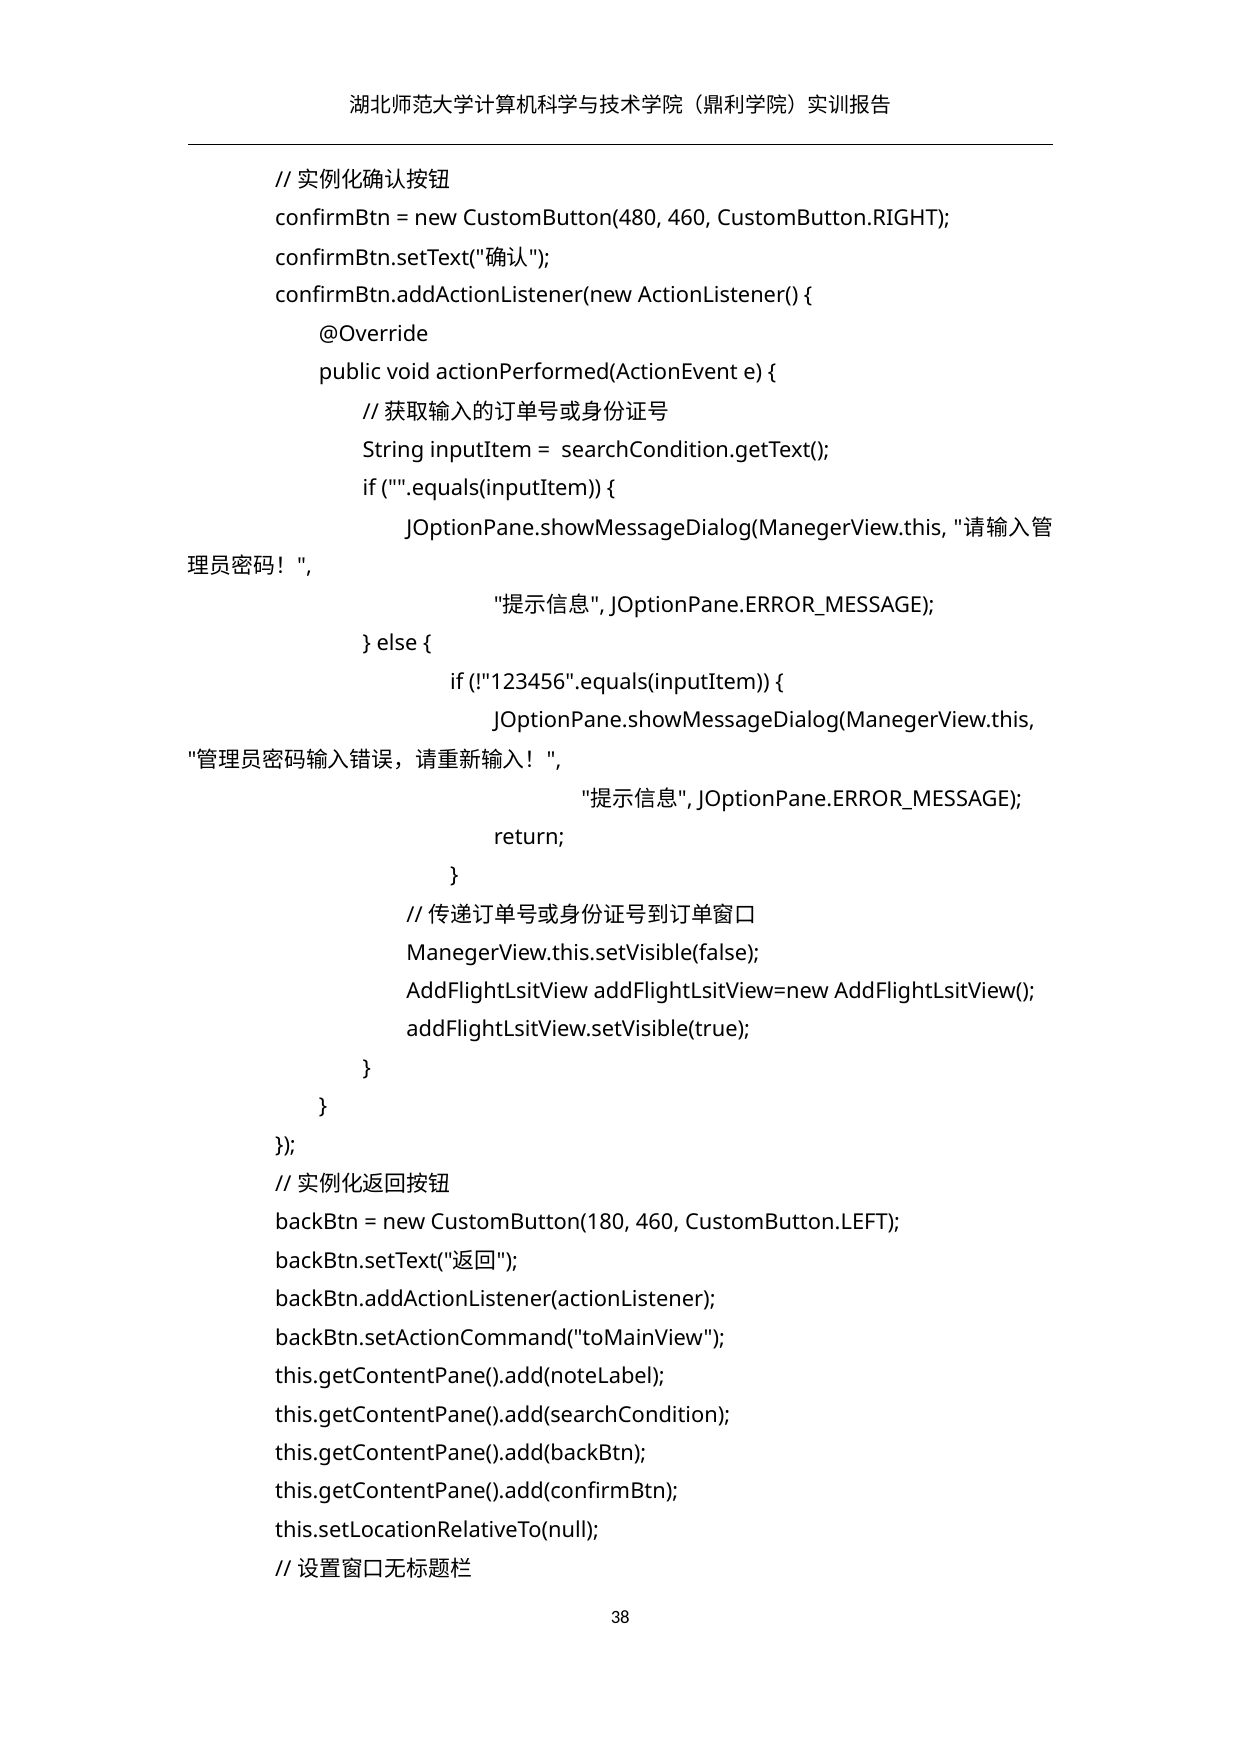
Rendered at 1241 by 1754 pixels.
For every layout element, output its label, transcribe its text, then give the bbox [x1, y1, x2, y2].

text public void actionPerformed(ActionEvent e) { [187, 355, 1053, 387]
text backBtn.addActionListener(actionListener); [187, 1282, 1053, 1314]
text // 实例化确认按钮 [187, 162, 1053, 194]
text } [187, 858, 1053, 890]
text confirmBtn.addActionListener(new ActionListener() { [187, 278, 1053, 311]
text confirmBtn = new CustomButton(480, 460, CustomButton.RIGHT); [187, 201, 1053, 233]
text } [187, 1089, 1053, 1121]
text "提示信息", JOptionPane.ERROR_MESSAGE); [187, 781, 1053, 813]
text } [187, 1050, 1053, 1083]
text // 传递订单号或身份证号到订单窗口 [187, 896, 1053, 929]
text this.getContentPane().add(noteLabel); [187, 1359, 1053, 1391]
text JOptionPane.showMessageDialog(ManegerView.this, "管理员密码输入错误，请重新输入！", [187, 703, 1053, 774]
text confirmBtn.setText("确认"); [187, 239, 1053, 272]
text this.setLocationRelativeTo(null); [187, 1512, 1053, 1545]
text if ("".equals(inputItem)) { [187, 471, 1053, 503]
text JOptionPane.showMessageDialog(ManegerView.this, "请输入管理员密码！", [187, 509, 1053, 581]
text ManegerView.this.setVisible(false); [187, 935, 1053, 968]
text // 获取输入的订单号或身份证号 [187, 393, 1053, 426]
text return; [187, 819, 1053, 852]
text String inputItem = searchCondition.getText(); [187, 432, 1053, 465]
text this.getContentPane().add(searchCondition); [187, 1397, 1053, 1430]
text // 实例化返回按钮 [187, 1166, 1053, 1198]
text this.getContentPane().add(confirmBtn); [187, 1474, 1053, 1507]
text "提示信息", JOptionPane.ERROR_MESSAGE); [187, 587, 1053, 619]
text if (!"123456".equals(inputItem)) { [187, 664, 1053, 697]
text backBtn = new CustomButton(180, 460, CustomButton.LEFT); [187, 1204, 1053, 1237]
text }); [187, 1127, 1053, 1160]
text @Override [187, 317, 1053, 349]
text this.getContentPane().add(backBtn); [187, 1436, 1053, 1468]
text backBtn.setText("返回"); [187, 1243, 1053, 1276]
text } else { [187, 626, 1053, 658]
text // 设置窗口无标题栏 [187, 1551, 1053, 1583]
text AddFlightLsitView addFlightLsitView=new AddFlightLsitView(); [187, 973, 1053, 1006]
text backBtn.setActionCommand("toMainView"); [187, 1320, 1053, 1353]
text addFlightLsitView.setVisible(true); [187, 1012, 1053, 1044]
